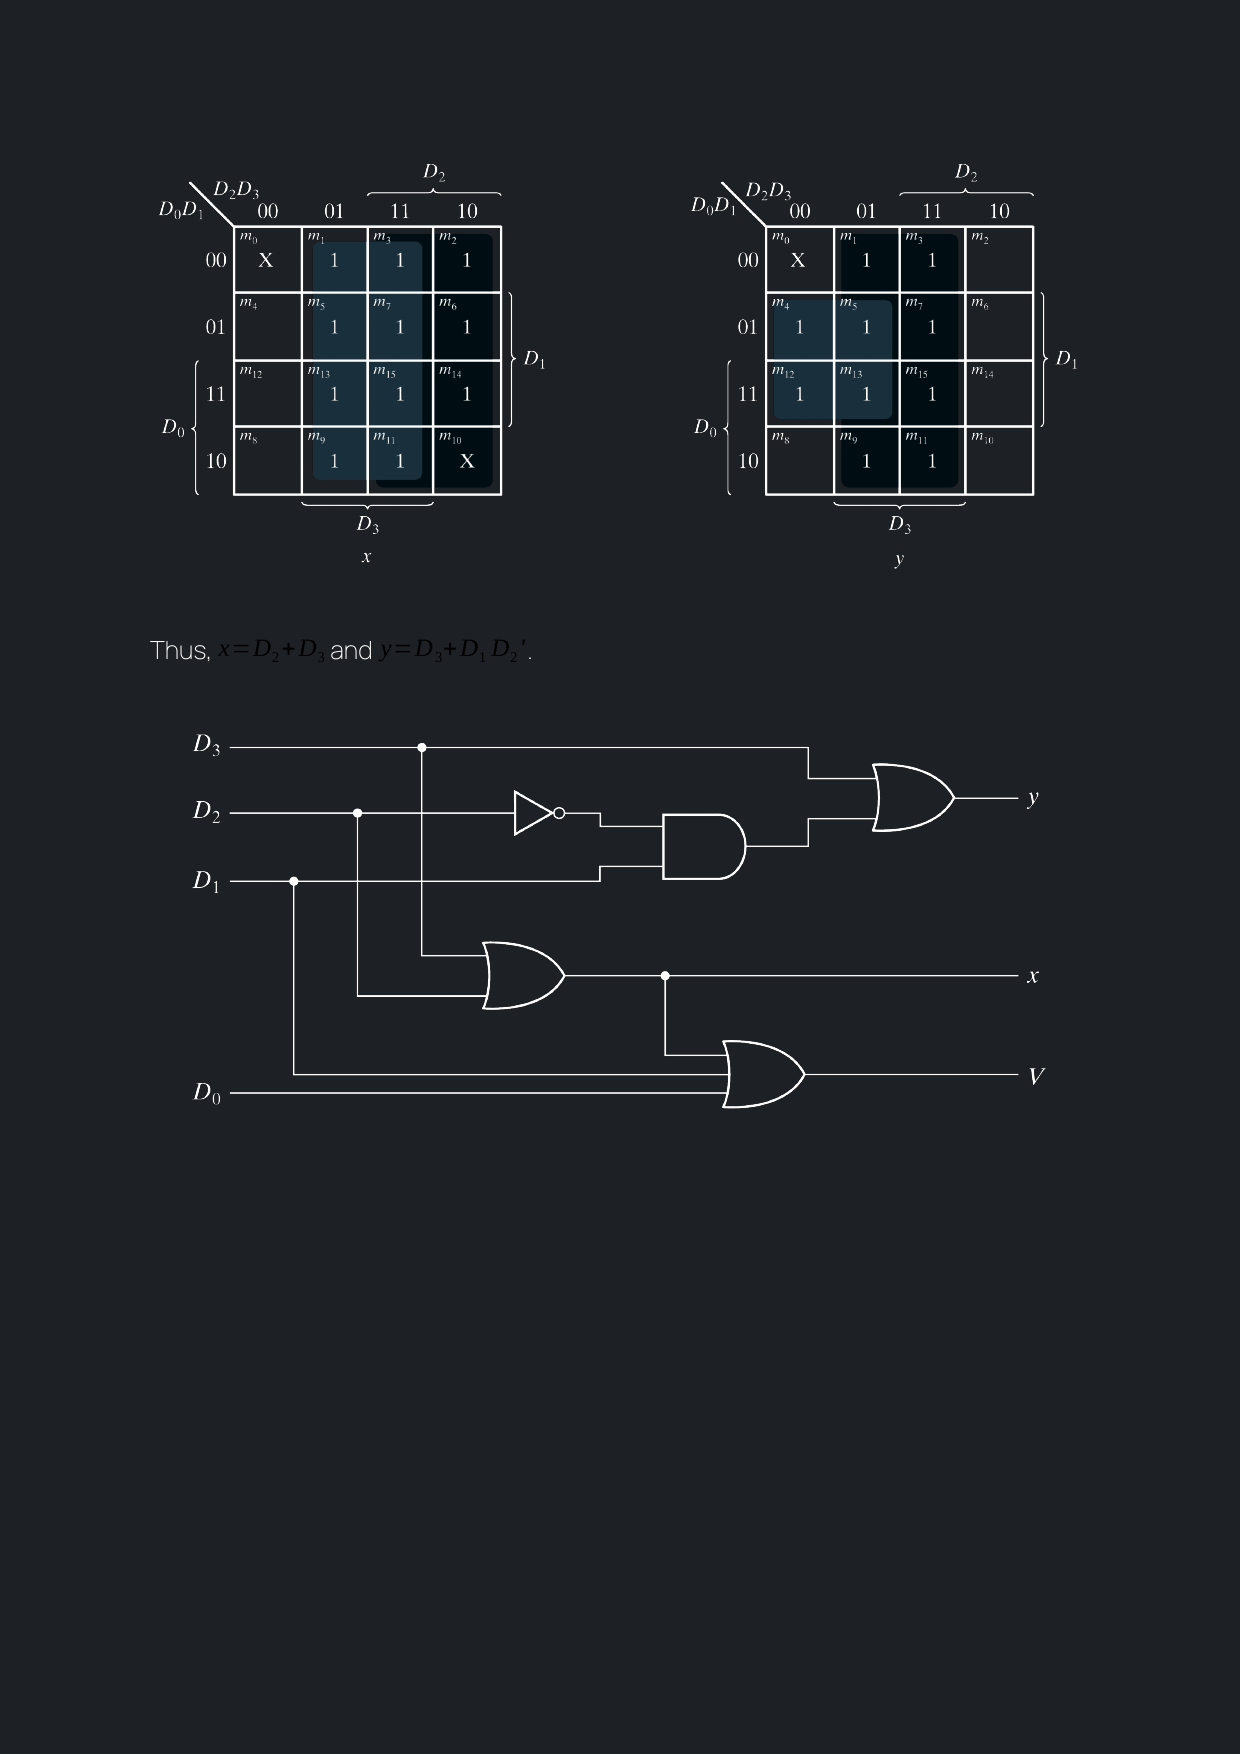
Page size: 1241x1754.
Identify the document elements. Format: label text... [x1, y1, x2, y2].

text Thus, and . [150, 633, 1090, 667]
picture [173, 721, 1067, 1115]
picture [150, 150, 1091, 579]
